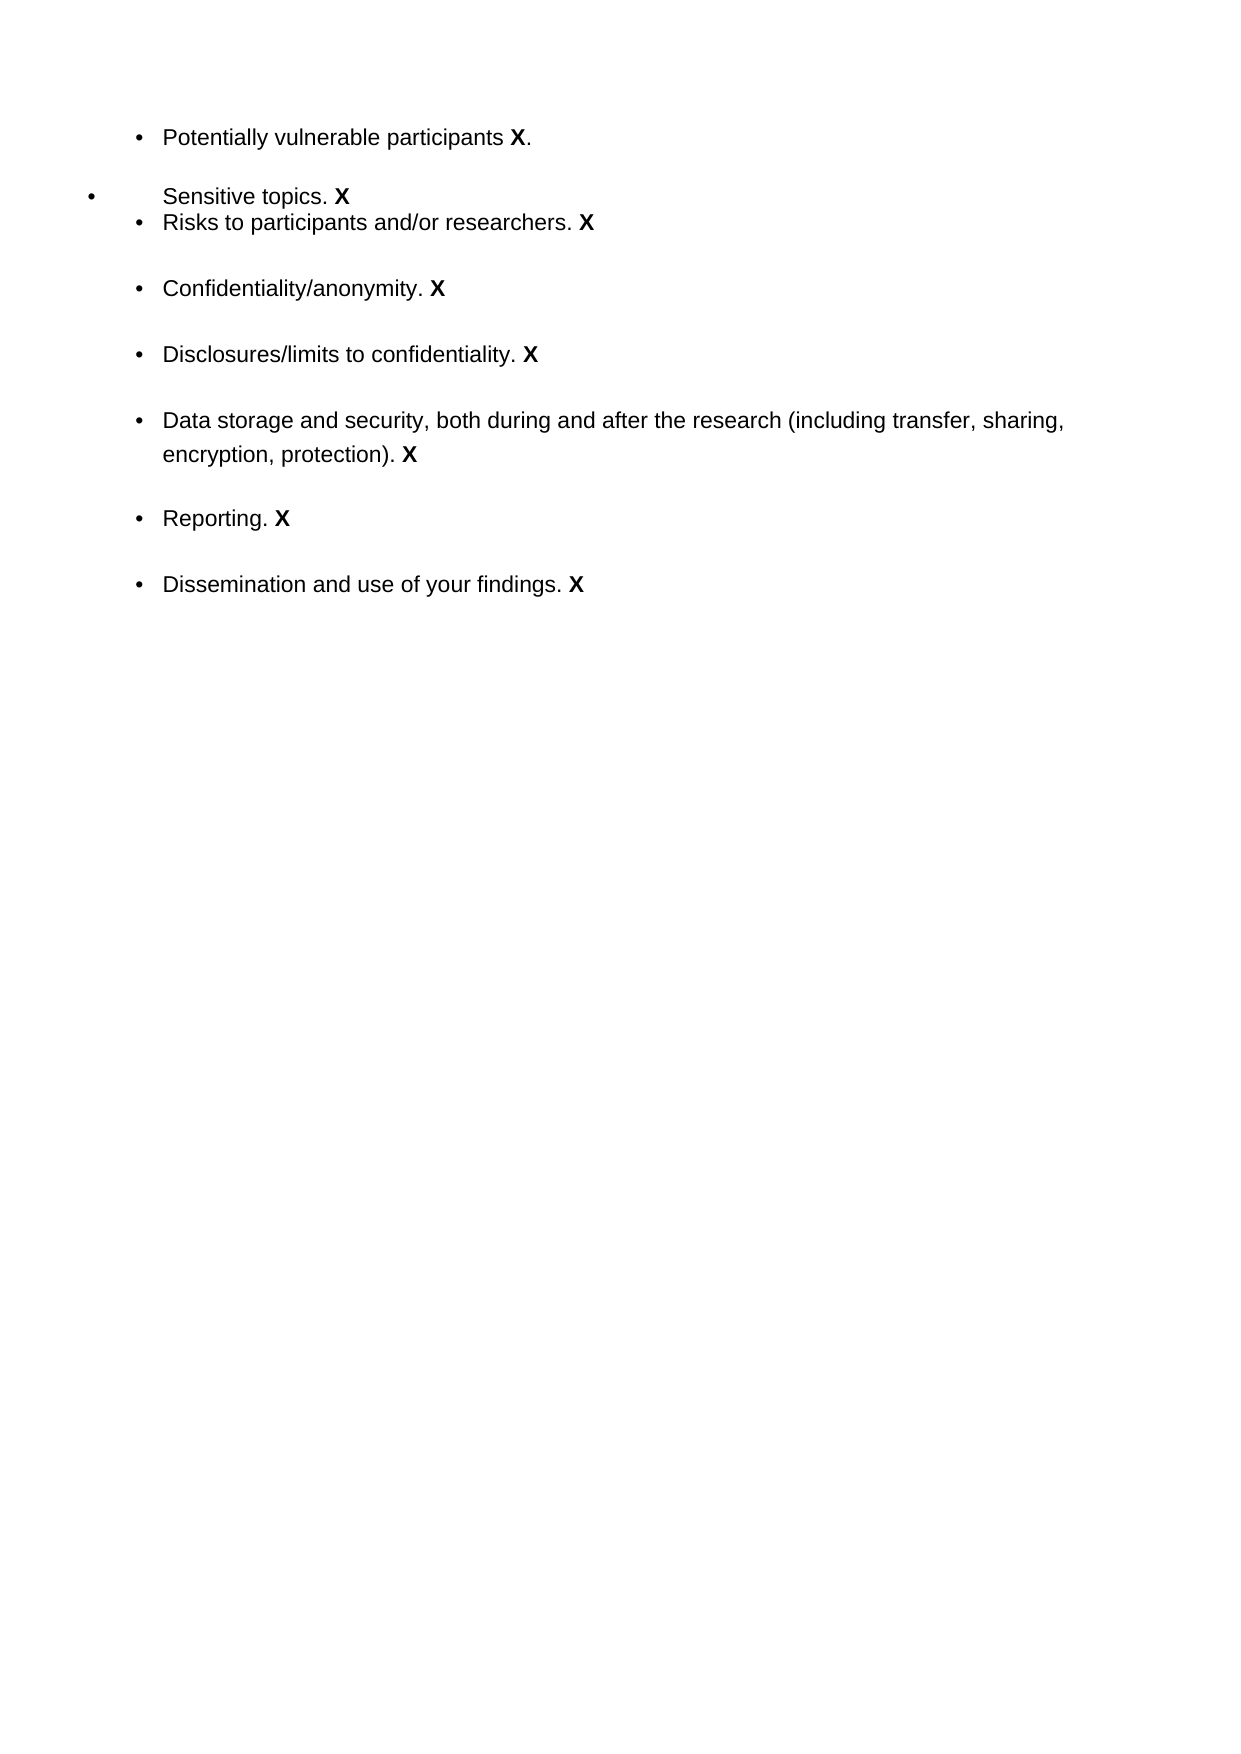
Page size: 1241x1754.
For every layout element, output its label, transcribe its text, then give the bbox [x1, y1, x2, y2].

list Potentially vulnerable participants X. [135, 123, 1138, 150]
list Disclosures/limits to confidentiality. X [135, 341, 1138, 367]
list Dissemination and use of your findings. X [135, 571, 1138, 598]
list Data storage and security, both during and after the research (including transfer, sharing, encryption, protection). X [135, 407, 1137, 467]
list Reporting. X [135, 505, 1138, 532]
list Confidentiality/anonymity. X [135, 275, 1138, 301]
list Sensitive topics. X [87, 190, 1138, 209]
list Risks to participants and/or researchers. X [135, 209, 1138, 235]
